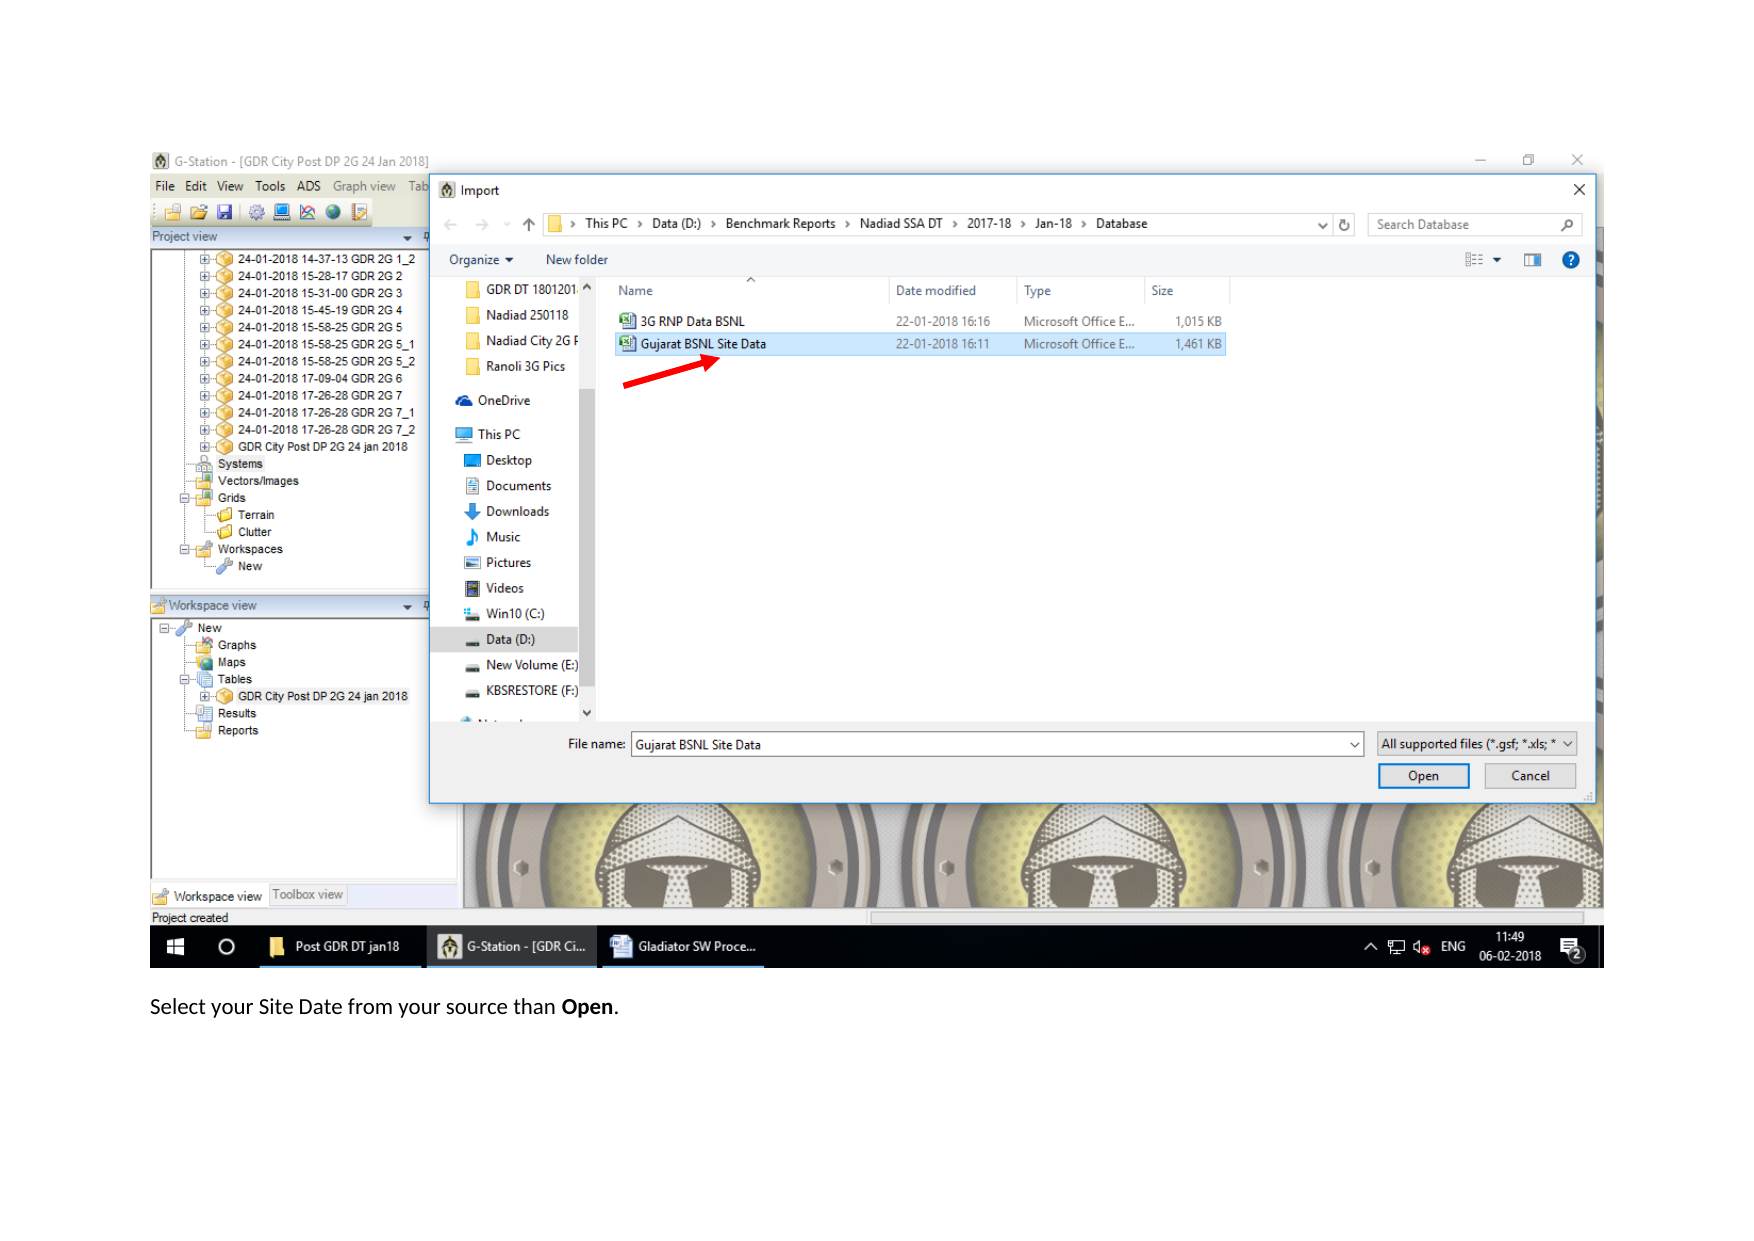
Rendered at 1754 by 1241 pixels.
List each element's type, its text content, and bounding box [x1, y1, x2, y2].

picture [150, 150, 1604, 968]
text Select your Site Date from your source than Open. [150, 992, 1604, 1020]
